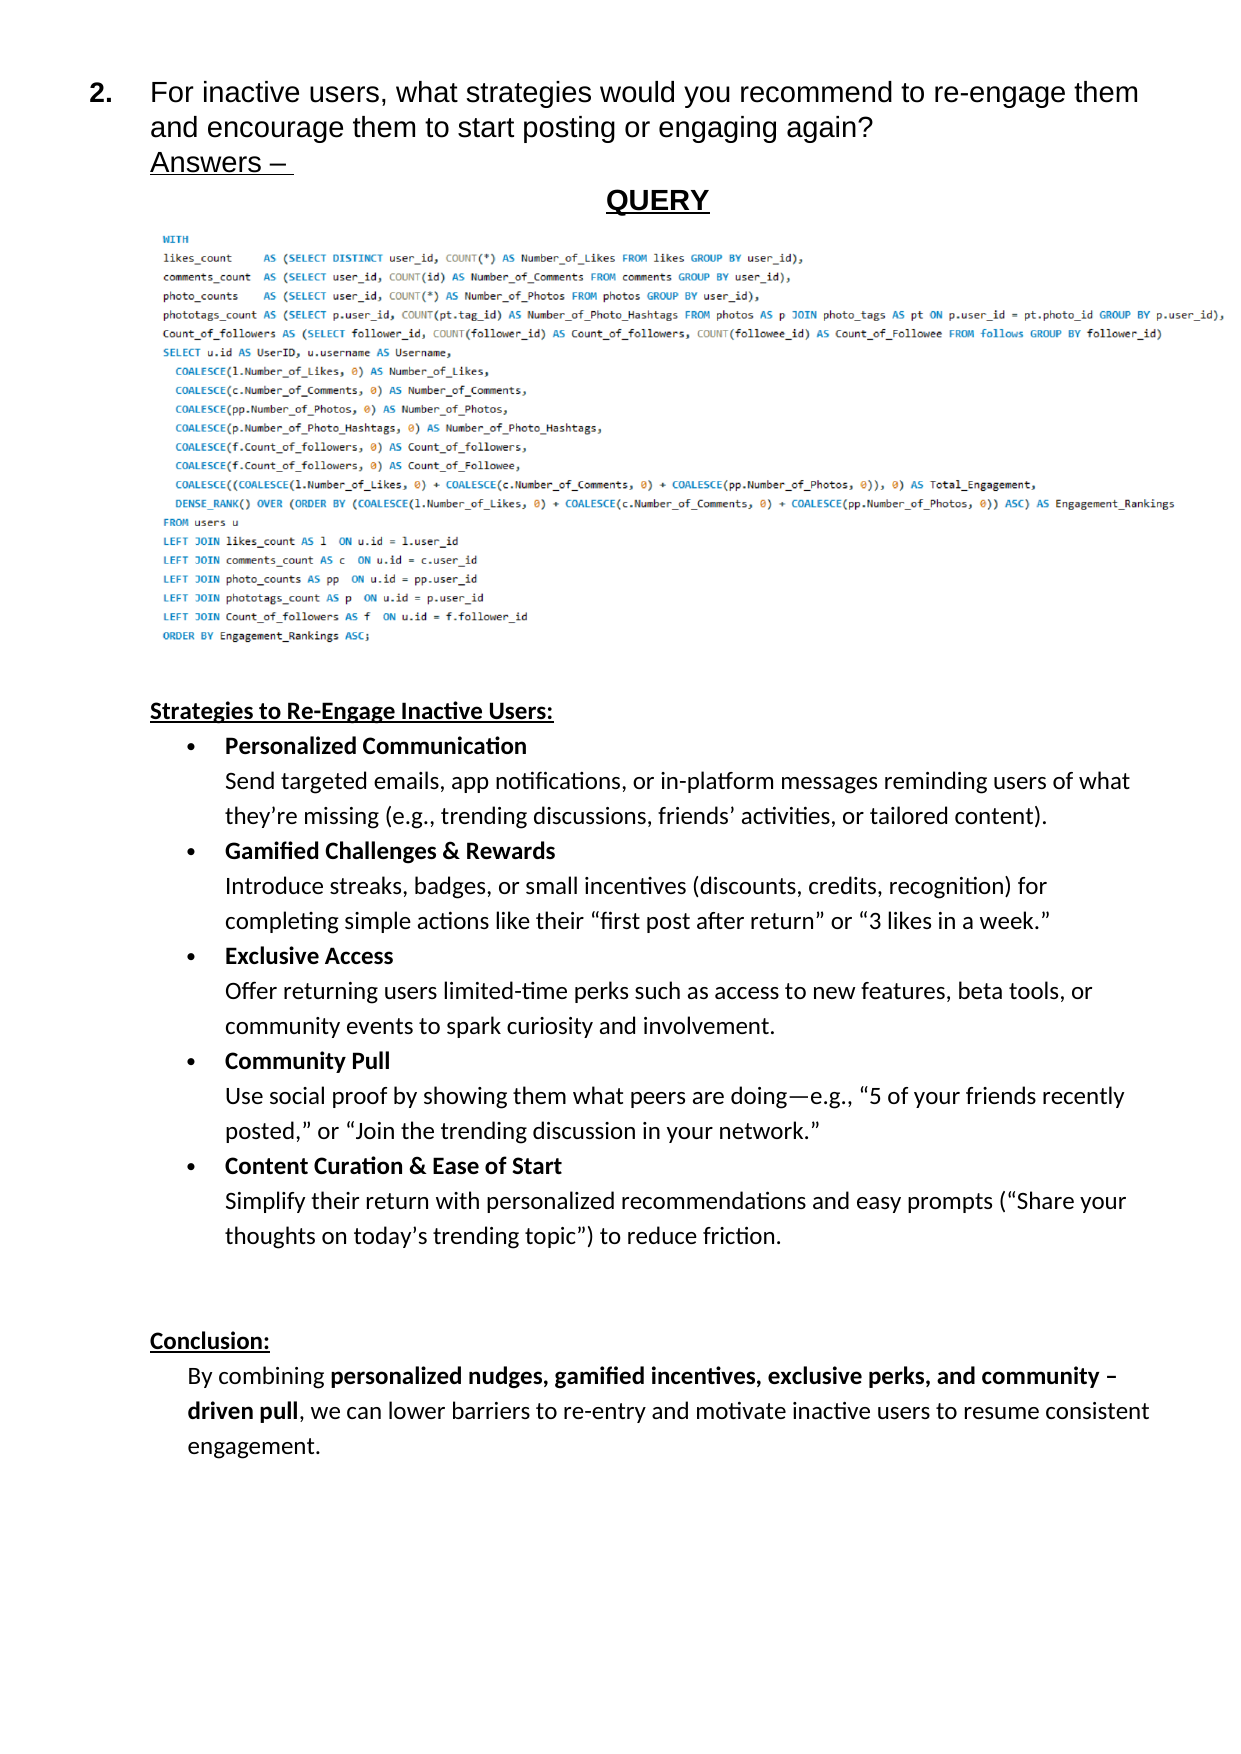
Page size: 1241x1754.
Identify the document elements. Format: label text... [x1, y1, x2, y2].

list Answers – [150, 144, 1165, 178]
text By combining personalized nudges, gamified incentives, exclusive perks, and community – driven pull, we can lower barriers to re-entry and motivate inactive users to resume consistent engagement. [187, 1360, 1165, 1461]
text Strategies to Re-Engage Inactive Users: [150, 695, 1165, 726]
list Community Pull Use social proof by showing them what peers are doing—e.g., “5 of your friends recently posted,” or “Join the trending discussion in your network.” [187, 1045, 1165, 1146]
list Gamified Challenges & Rewards Introduce streaks, badges, or small incentives (discounts, credits, recognition) for completing simple actions like their “first post after return” or “3 likes in a week.” [187, 835, 1165, 936]
text Conclusion: [150, 1325, 1165, 1356]
text QUERY [150, 183, 1165, 217]
list Personalized Communication Send targeted emails, app notifications, or in-platform messages reminding users of what they’re missing (e.g., trending discussions, friends’ activities, or tailored content). [187, 730, 1165, 831]
picture [150, 221, 1233, 653]
list Content Curation & Ease of Start Simplify their return with personalized recommendations and easy prompts (“Share your thoughts on today’s trending topic”) to reduce friction. [187, 1150, 1165, 1251]
list Exclusive Access Offer returning users limited-time perks such as access to new features, beta tools, or community events to spark curiosity and involvement. [187, 940, 1165, 1041]
list For inactive users, what strategies would you recommend to re-engage them and encourage them to start posting or engaging again? [112, 75, 1165, 143]
